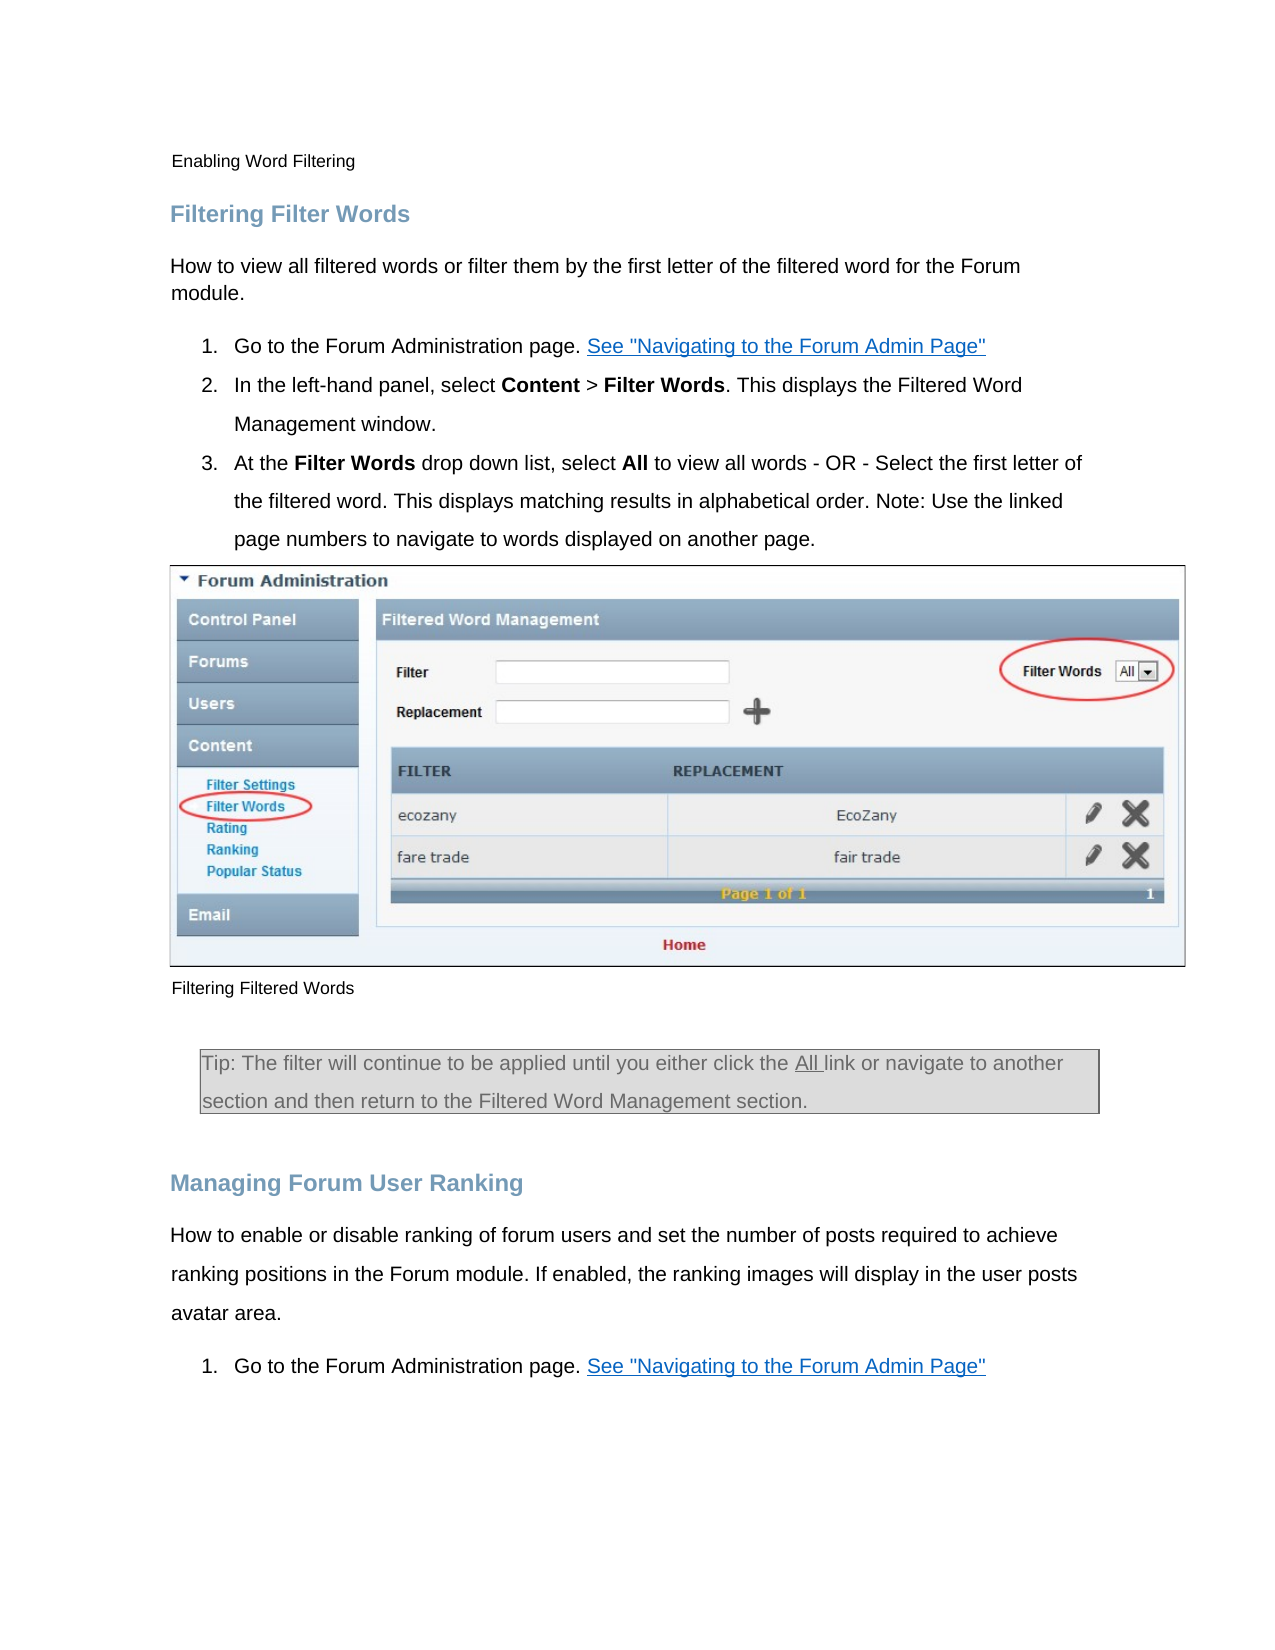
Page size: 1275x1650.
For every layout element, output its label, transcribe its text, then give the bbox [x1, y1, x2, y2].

subtitle Filtering Filter Words [170, 200, 1098, 227]
text Filtering Filtered Words [171, 978, 1098, 998]
subtitle Managing Forum User Ranking [170, 1168, 1098, 1196]
list At the Filter Words drop down list, select All to view all words - OR - Select the first letter of the filtered word. This displays matching results in alphabetical order. Note: Use the linked page numbers to navigate to words displayed on another page. [201, 451, 1097, 550]
list Go to the Forum Administration page. See "Navigating to the Forum Admin Page" [201, 1354, 1097, 1378]
list In the left-hand panel, select Content > Filter Words. This displays the Filtered Word Management window. [201, 373, 1097, 435]
picture [169, 565, 1186, 967]
text Enabling Word Filtering [171, 151, 1098, 171]
text How to view all filtered words or filter them by the first letter of the filtered word for the Forum module. [170, 254, 1097, 305]
list Go to the Forum Administration page. See "Navigating to the Forum Admin Page" [201, 334, 1097, 358]
text How to enable or disable ranking of forum users and set the number of posts required to achieve ranking positions in the Forum module. If enabled, the ranking images will display in the user posts avatar area. [170, 1223, 1097, 1325]
text Tip: The filter will continue to be applied until you either click the All link or navigate to another section and then return to the Filtered Word Management section. [201, 1050, 1098, 1113]
